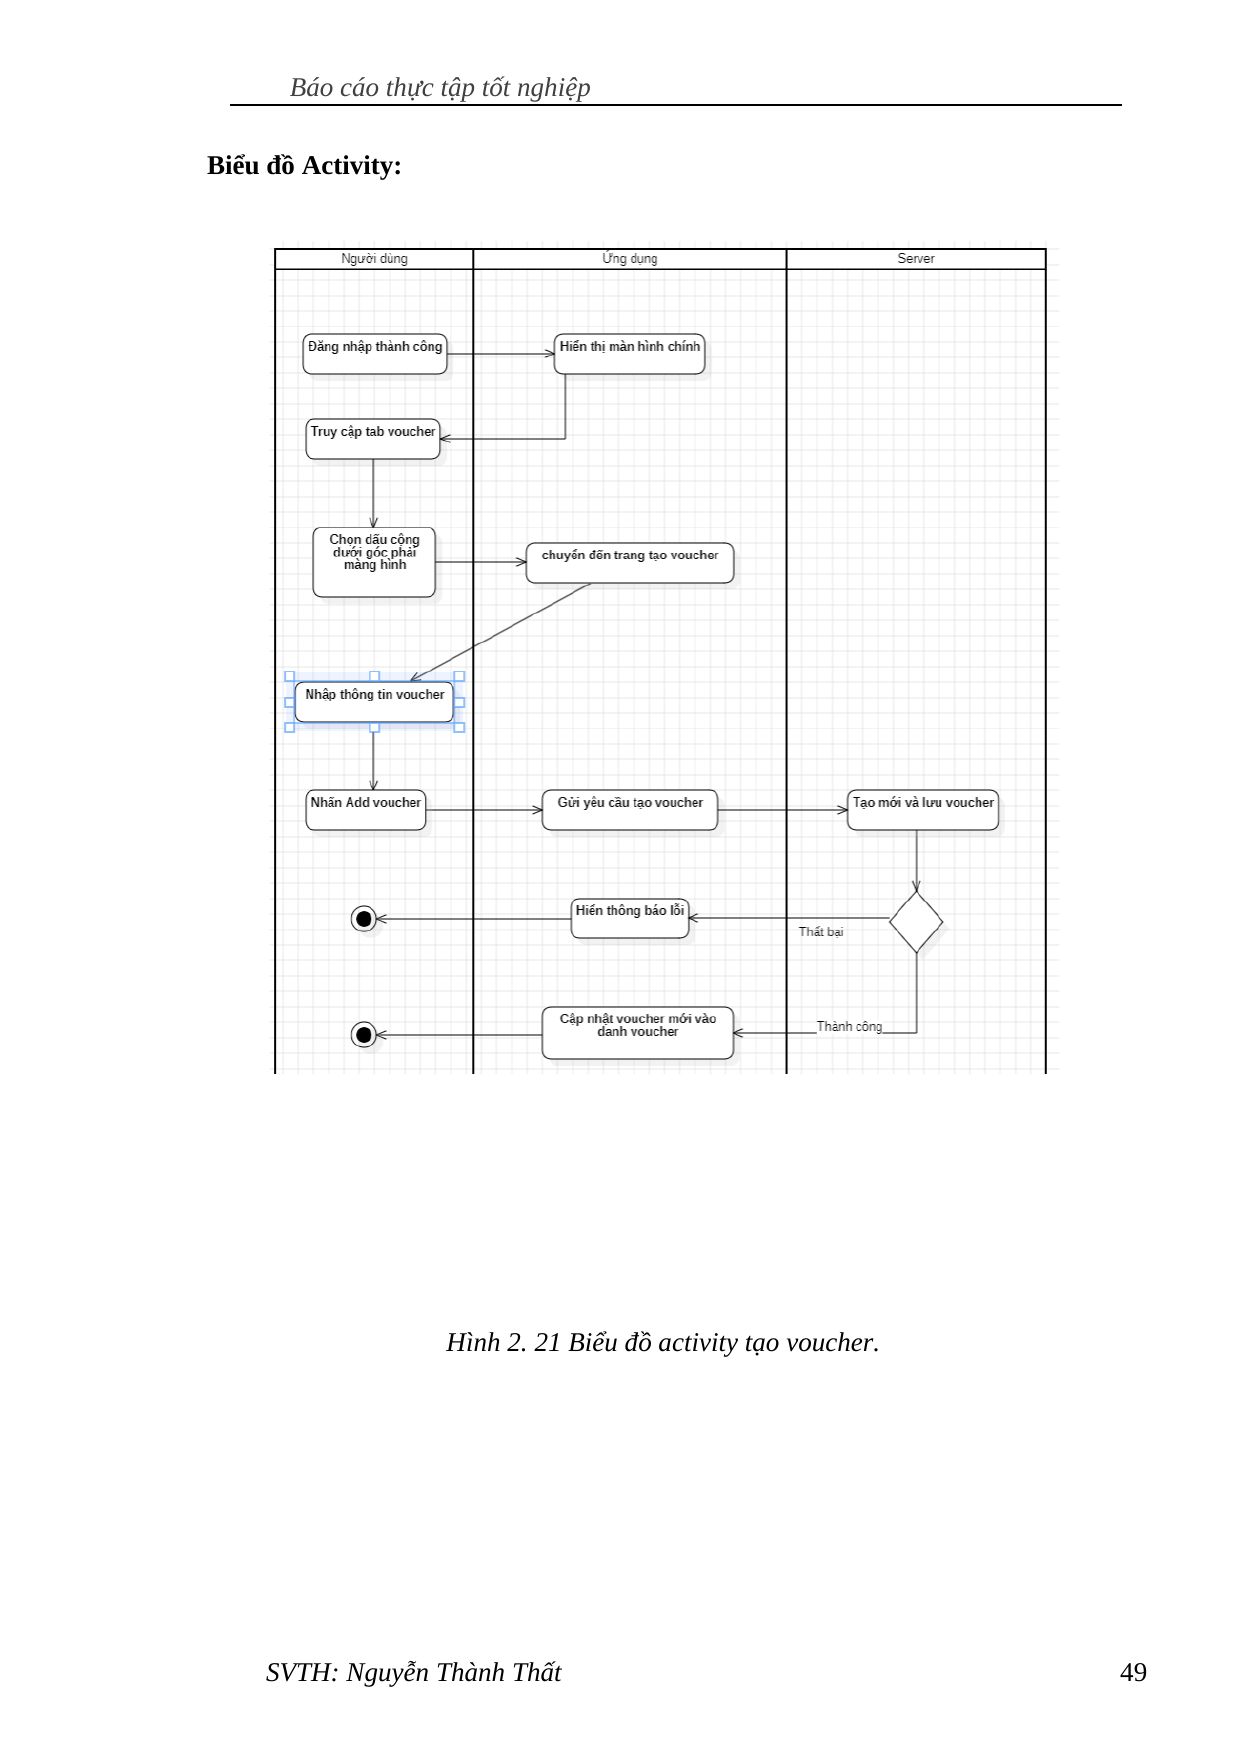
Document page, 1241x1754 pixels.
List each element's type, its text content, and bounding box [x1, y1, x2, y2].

text Biểu đồ Activity: [207, 149, 1122, 180]
picture [269, 241, 1060, 1074]
